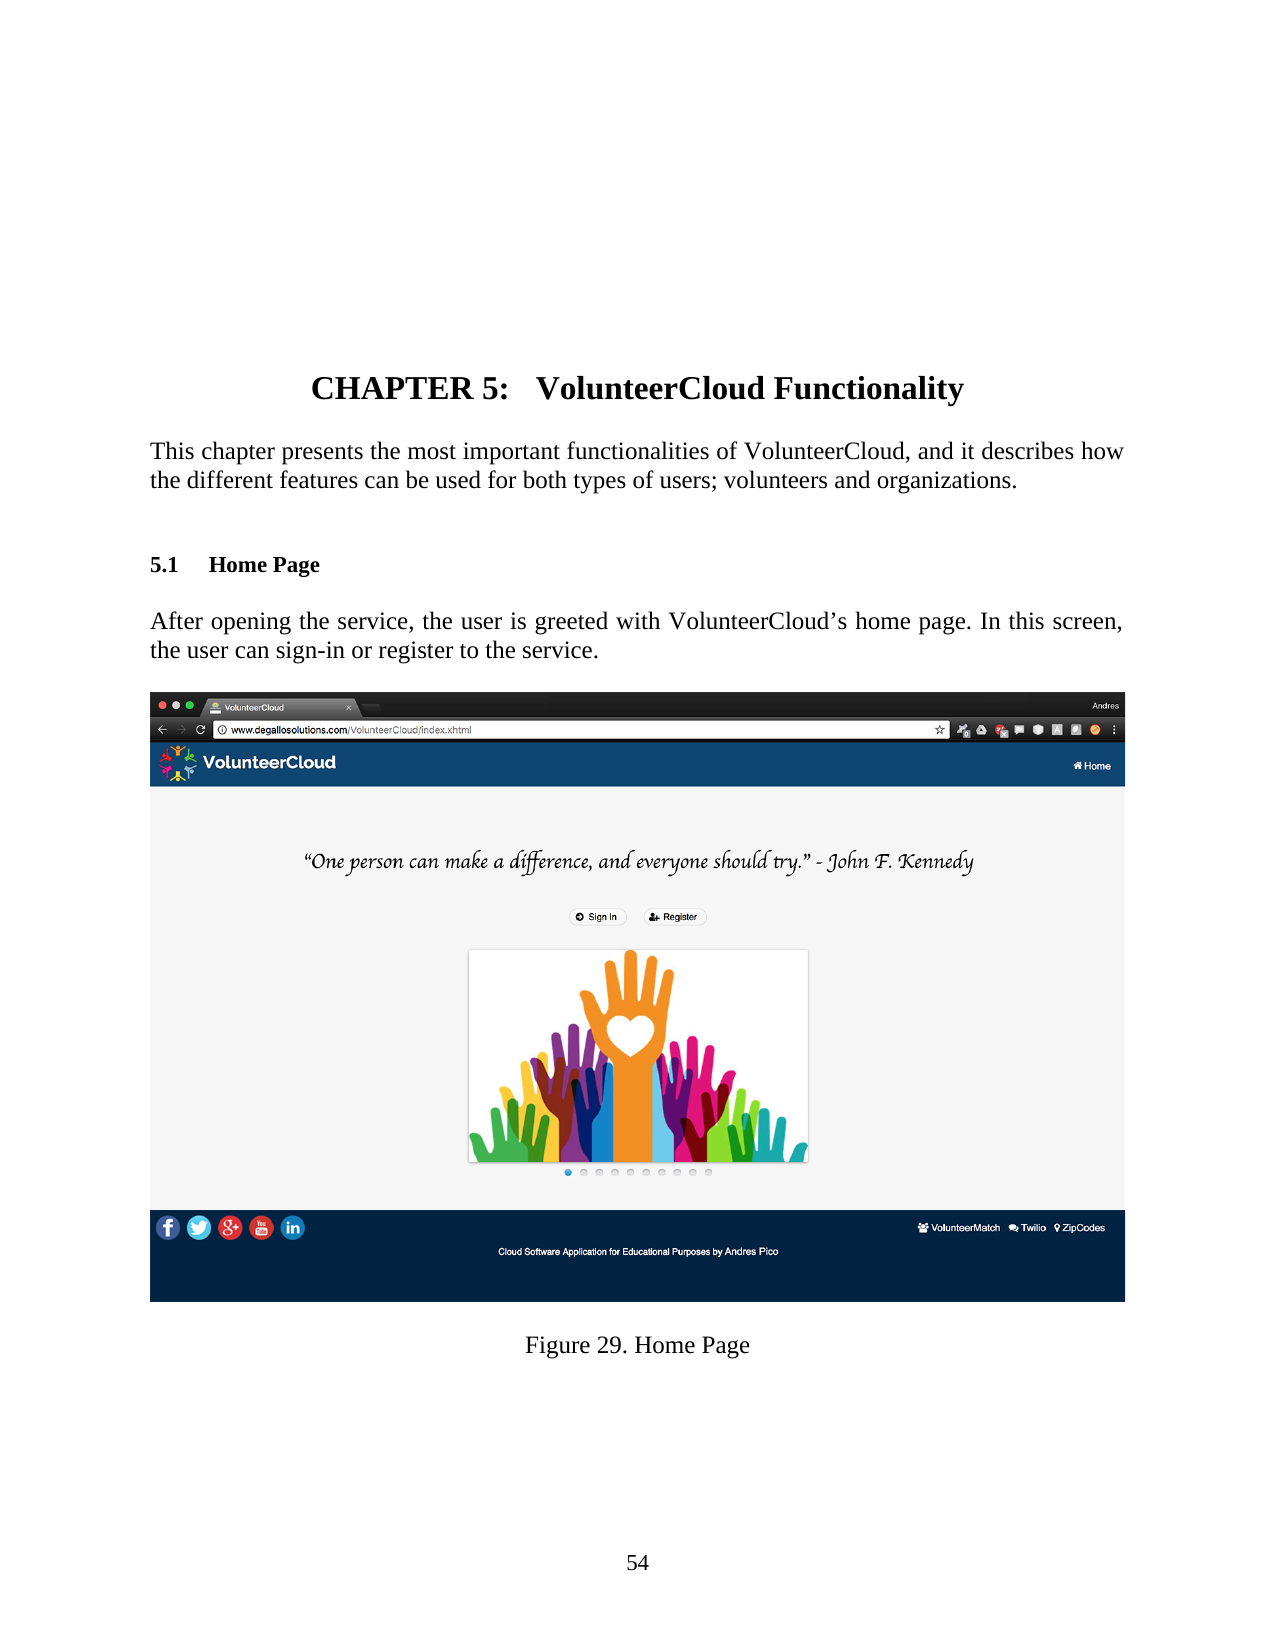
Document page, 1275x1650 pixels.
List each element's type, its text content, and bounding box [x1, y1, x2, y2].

text This chapter presents the most important functionalities of VolunteerCloud, and it describes how the different features can be used for both types of users; volunteers and organizations. [150, 436, 1125, 493]
text Figure 29. Home Page [150, 1330, 1125, 1359]
text After opening the service, the user is greeted with VolunteerCloud’s home page. In this screen, the user can sign-in or register to the service. [150, 606, 1125, 664]
subtitle VolunteerCloud Functionality [150, 368, 1125, 407]
picture [150, 692, 1125, 1302]
subtitle Home Page [150, 551, 1125, 577]
